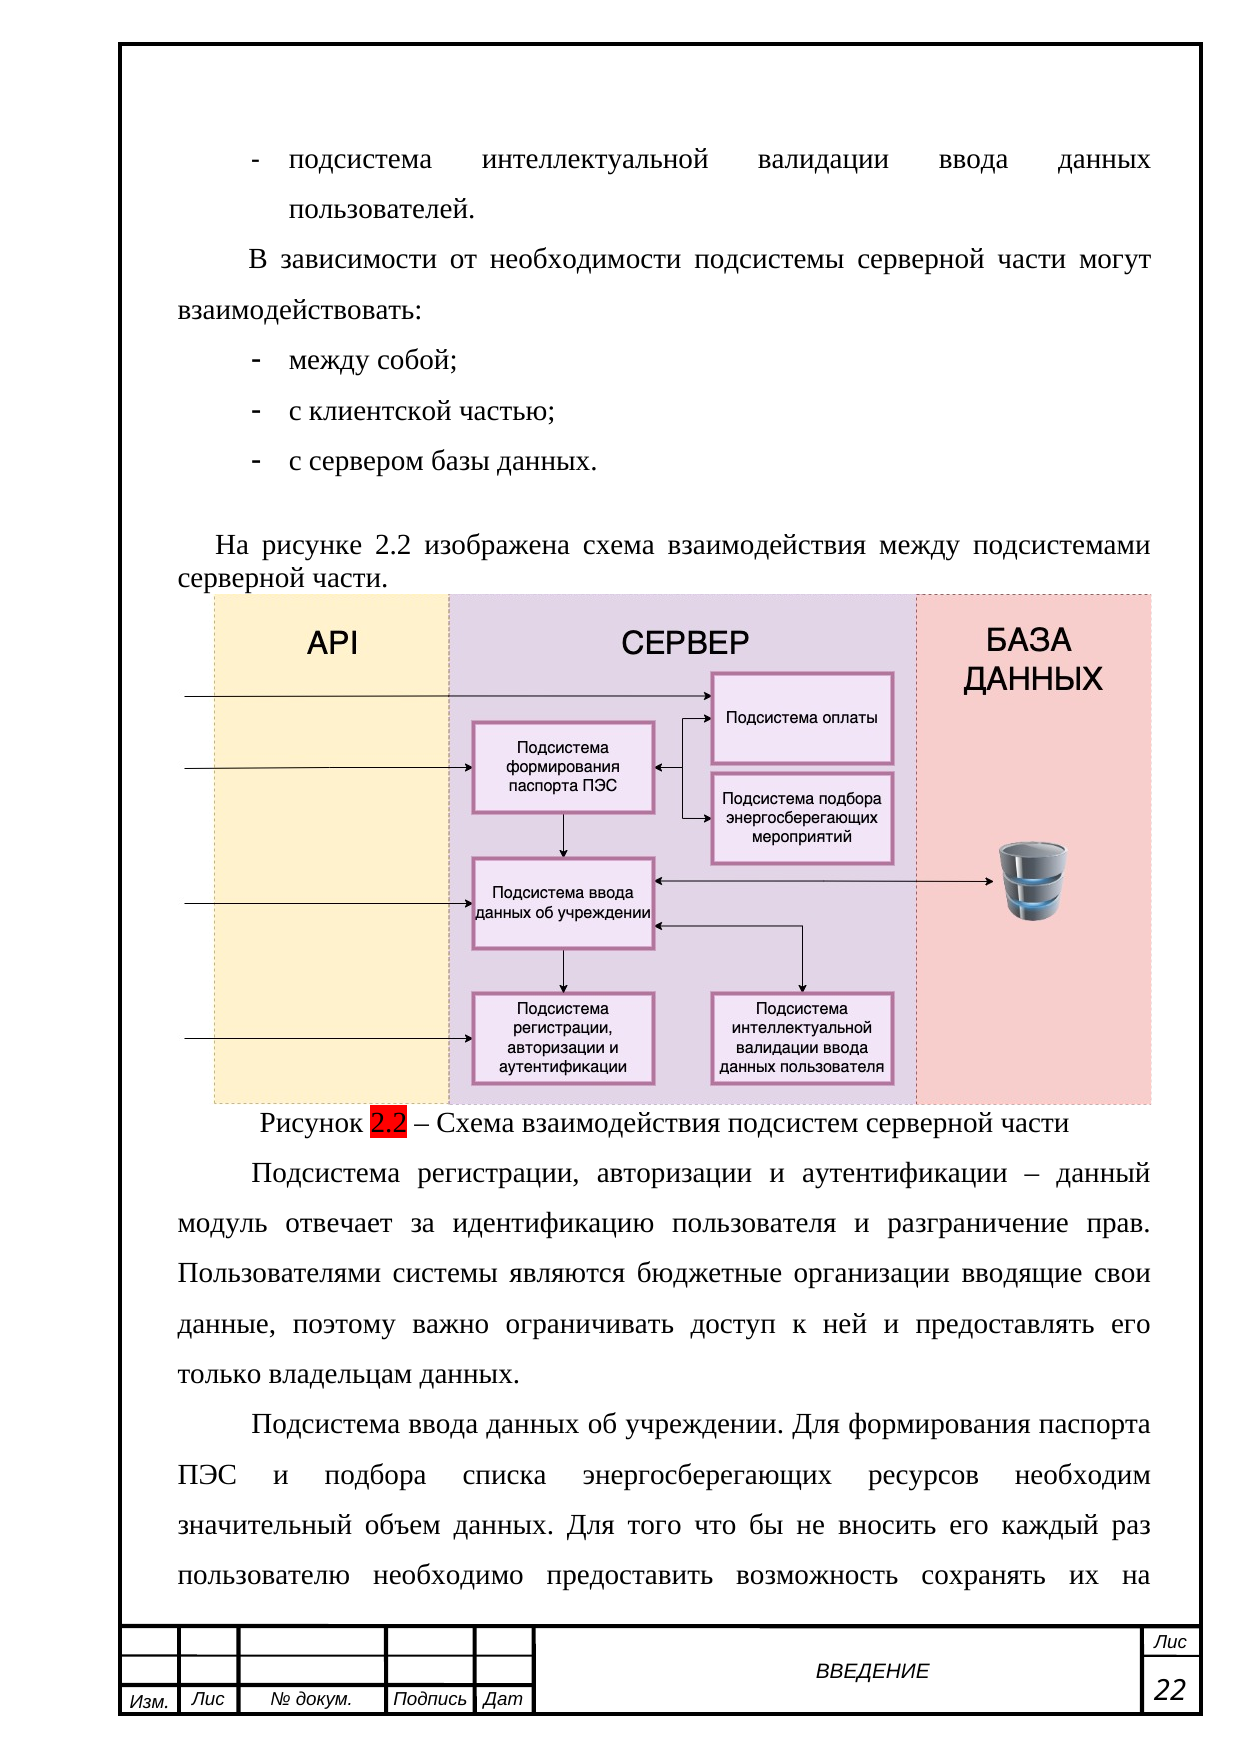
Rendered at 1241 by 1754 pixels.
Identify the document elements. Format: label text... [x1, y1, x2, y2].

text В зависимости от необходимости подсистемы серверной части могут взаимодействовать: [177, 242, 1152, 325]
text Рисунок 2.2 – Схема взаимодействия подсистем серверной части [177, 1105, 370, 1138]
list между собой; [251, 342, 1152, 376]
text На рисунке 2.2 изображена схема взаимодействия между подсистемами серверной части. [177, 527, 1152, 594]
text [177, 1407, 1152, 1591]
picture [177, 594, 1152, 1105]
list с сервером базы данных. [251, 443, 1152, 477]
text Рисунок 2.2 – Схема взаимодействия подсистем серверной части [407, 1105, 1152, 1138]
list подсистема интеллектуальной валидации ввода данных пользователей. [251, 141, 1152, 225]
text Подсистема регистрации, авторизации и аутентификации – данный модуль отвечает за идентификацию пользователя и разграничение прав. Пользователями системы являются бюджетные организации вводящие свои данные, поэтому важно ограничивать доступ к ней и предоставлять его только владельцам данных. [177, 1155, 1152, 1390]
list с клиентской частью; [251, 393, 1152, 426]
